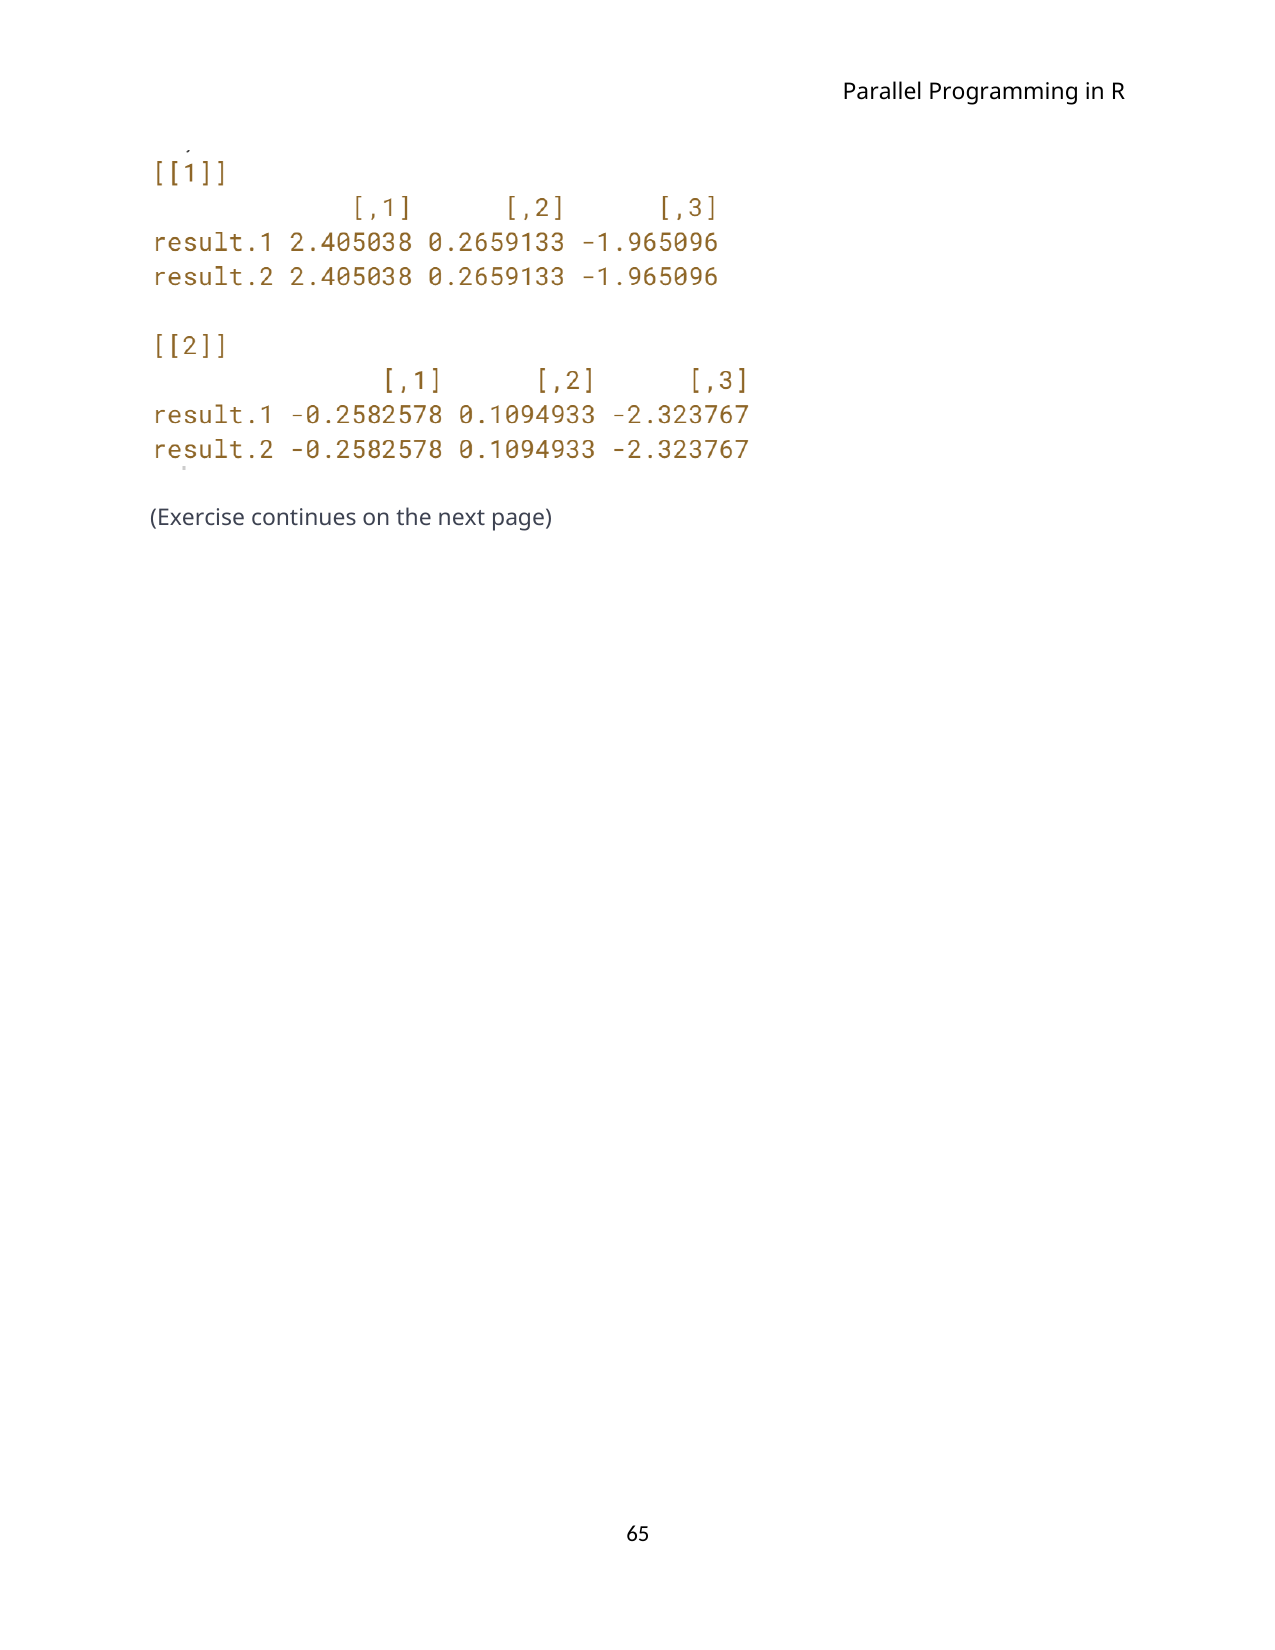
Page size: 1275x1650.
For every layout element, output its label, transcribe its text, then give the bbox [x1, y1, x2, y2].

picture [150, 150, 777, 470]
